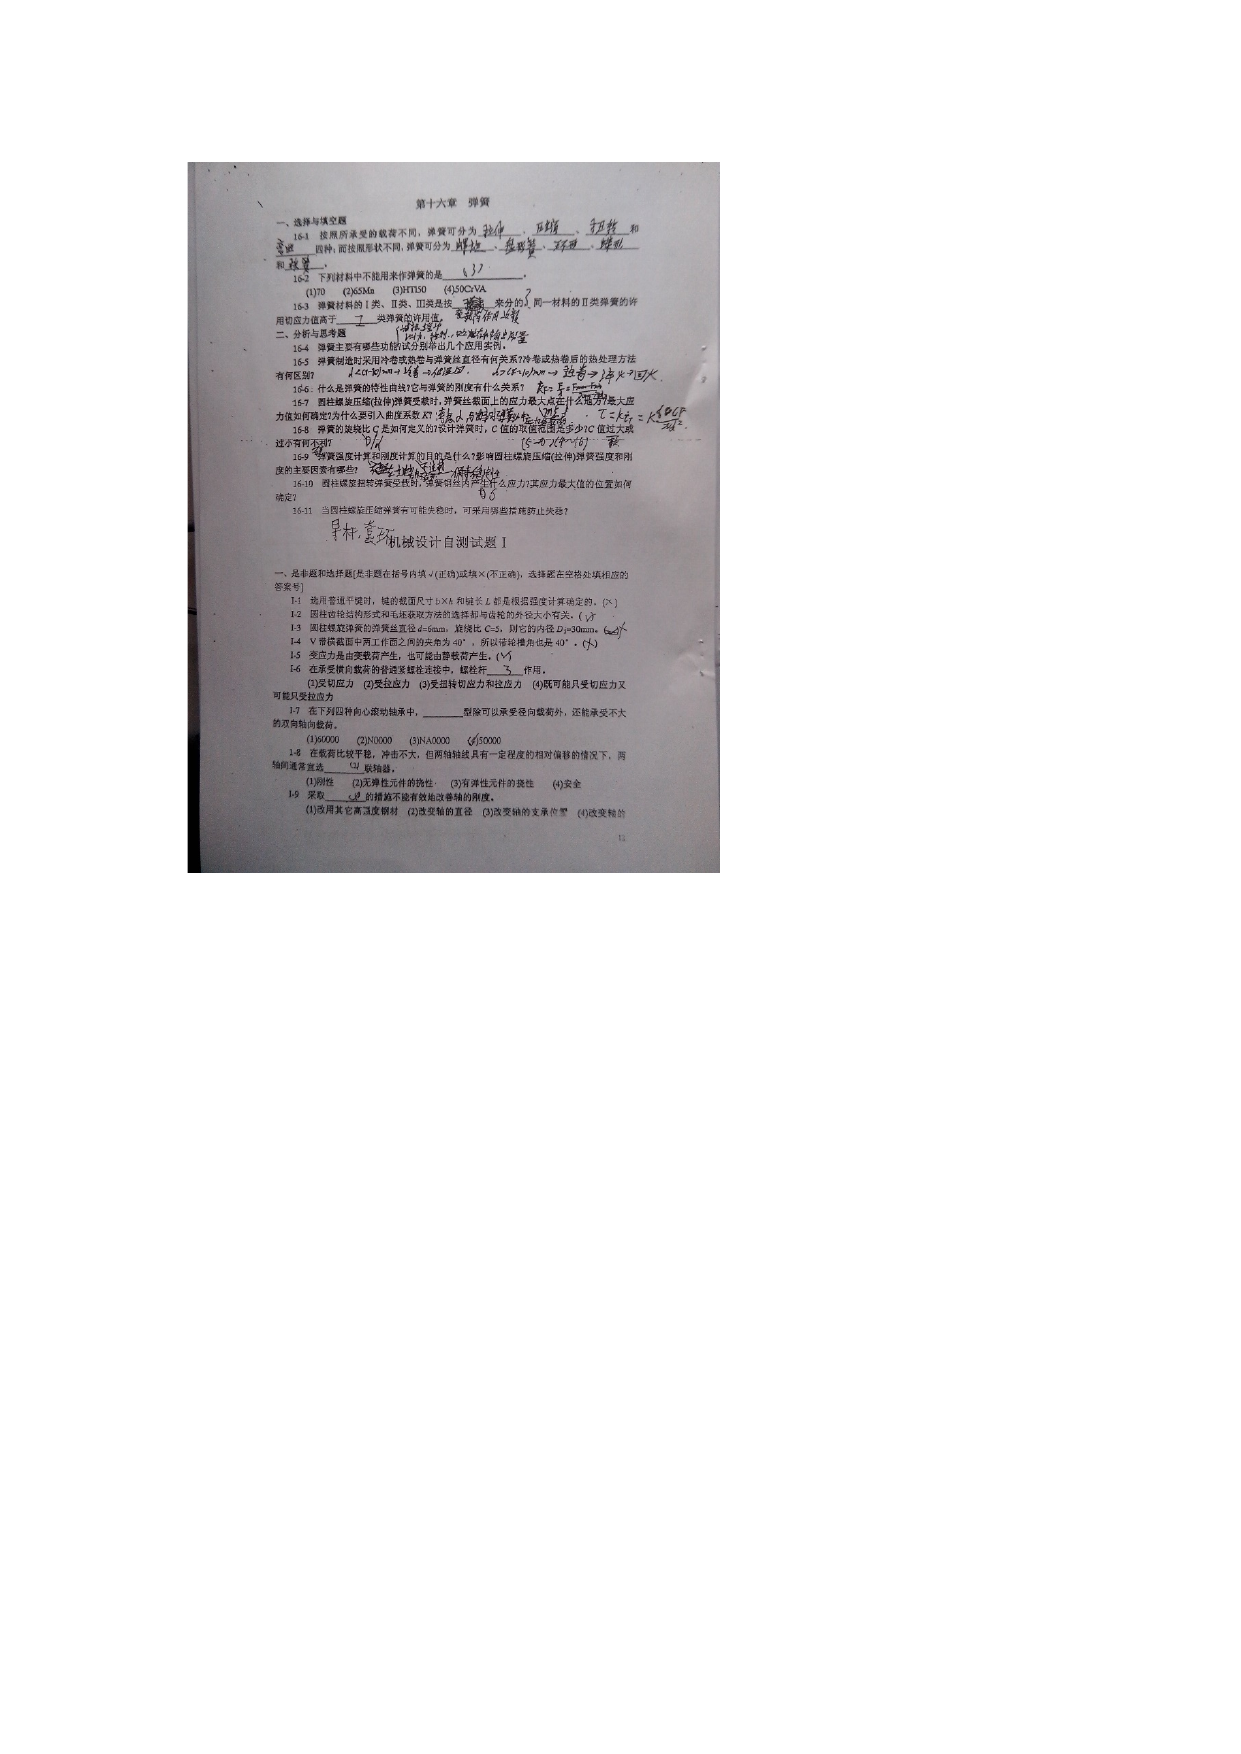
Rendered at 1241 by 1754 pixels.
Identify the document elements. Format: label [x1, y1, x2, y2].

picture [187, 162, 720, 873]
